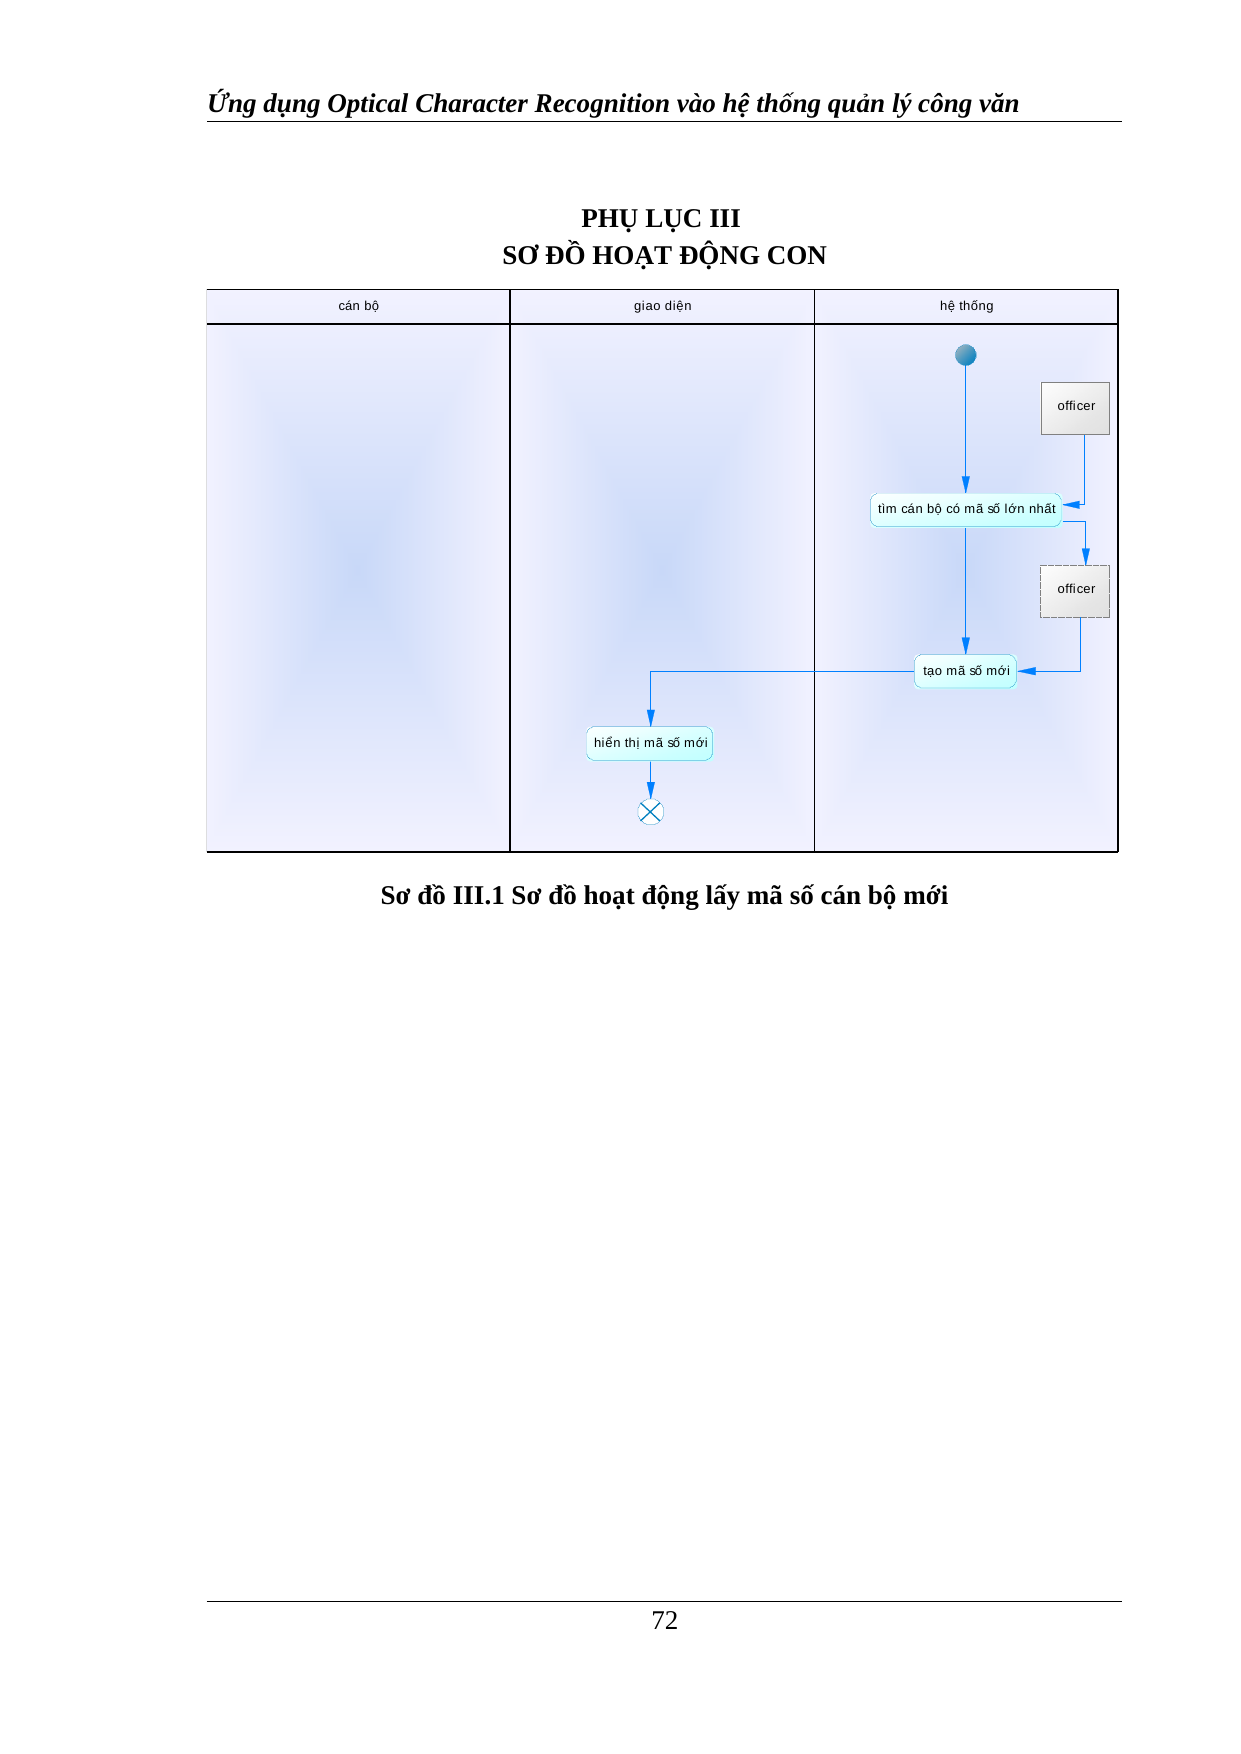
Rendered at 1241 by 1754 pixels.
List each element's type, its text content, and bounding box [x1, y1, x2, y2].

picture [637, 804, 642, 820]
picture [586, 726, 713, 761]
picture [914, 654, 1017, 689]
picture [870, 493, 1062, 527]
text Sơ đồ III.1 Sơ đồ hoạt động lấy mã số cán bộ mới [207, 879, 1122, 910]
picture [642, 821, 659, 825]
picture [955, 344, 977, 366]
picture [642, 798, 660, 802]
subtitle SƠ ĐỒ HOẠT ĐỘNG CON [207, 202, 1122, 271]
